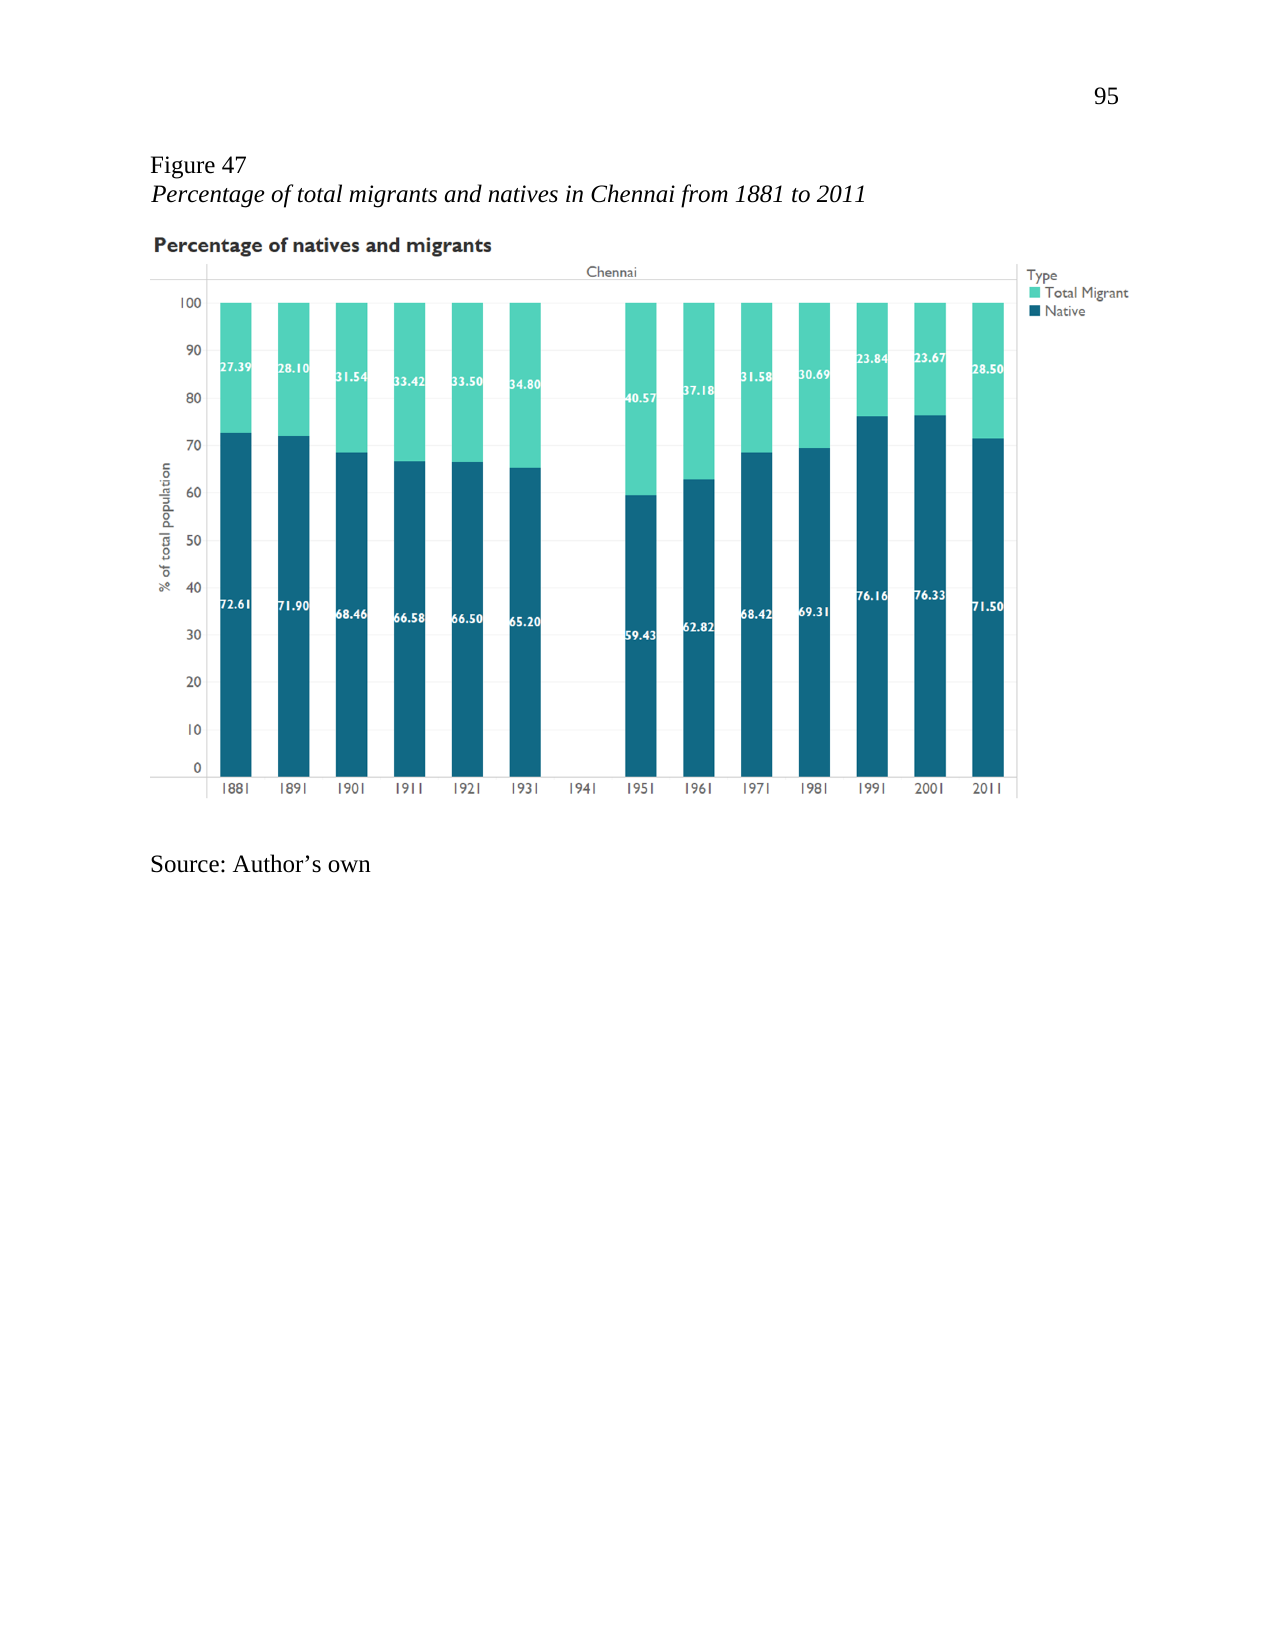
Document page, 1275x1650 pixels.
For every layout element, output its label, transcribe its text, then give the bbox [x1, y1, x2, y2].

picture [150, 228, 1132, 812]
text Source: Author’s own [150, 849, 984, 878]
text Figure 47 Percentage of total migrants and natives in Chennai from 1881 to 2011 [150, 150, 965, 207]
